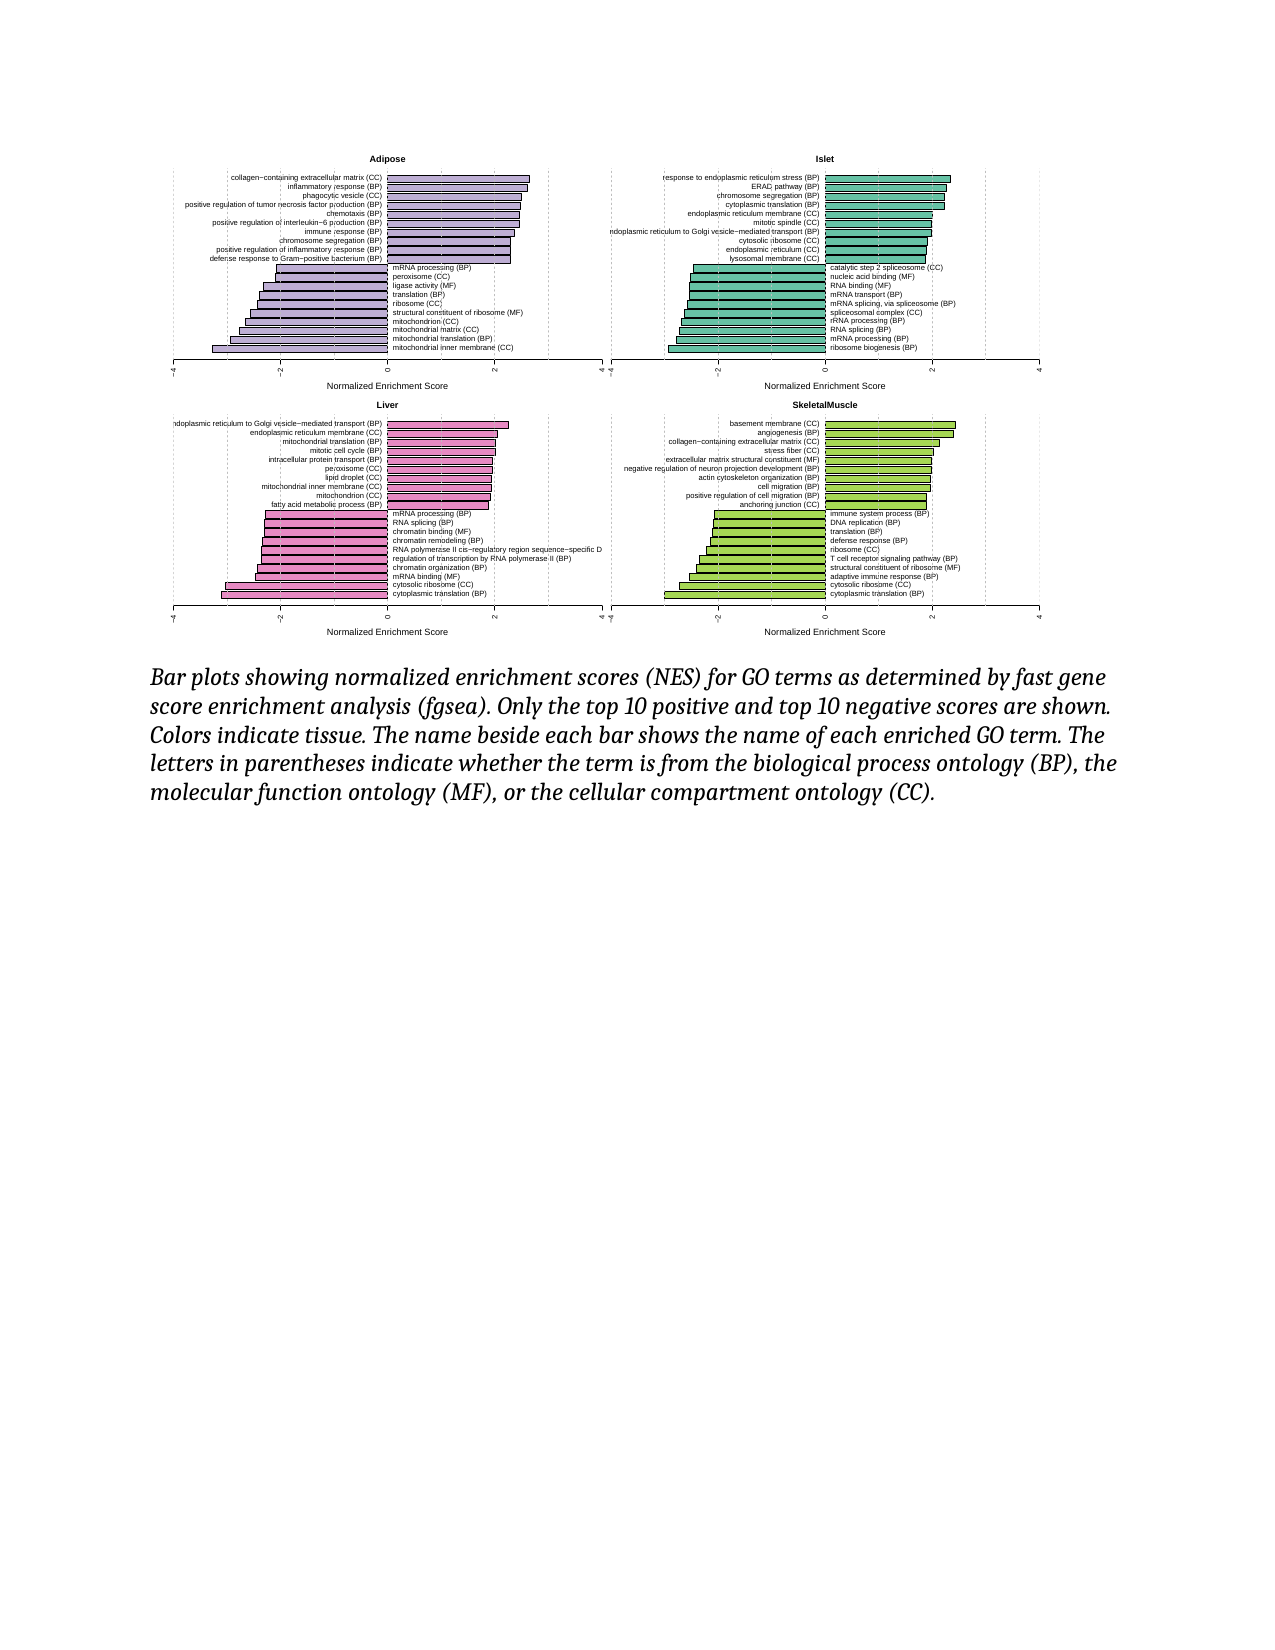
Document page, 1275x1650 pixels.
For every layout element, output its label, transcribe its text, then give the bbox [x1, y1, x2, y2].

text Bar plots showing normalized enrichment scores (NES) for GO terms as determined by fast gene score enrichment analysis (fgsea). Only the top 10 positive and top 10 negative scores are shown. Colors indicate tissue. The name beside each bar shows the name of each enriched GO term. The letters in parentheses indicate whether the term is from the biological process ontology (BP), the molecular function ontology (MF), or the cellular compartment ontology (CC). [150, 663, 1125, 807]
